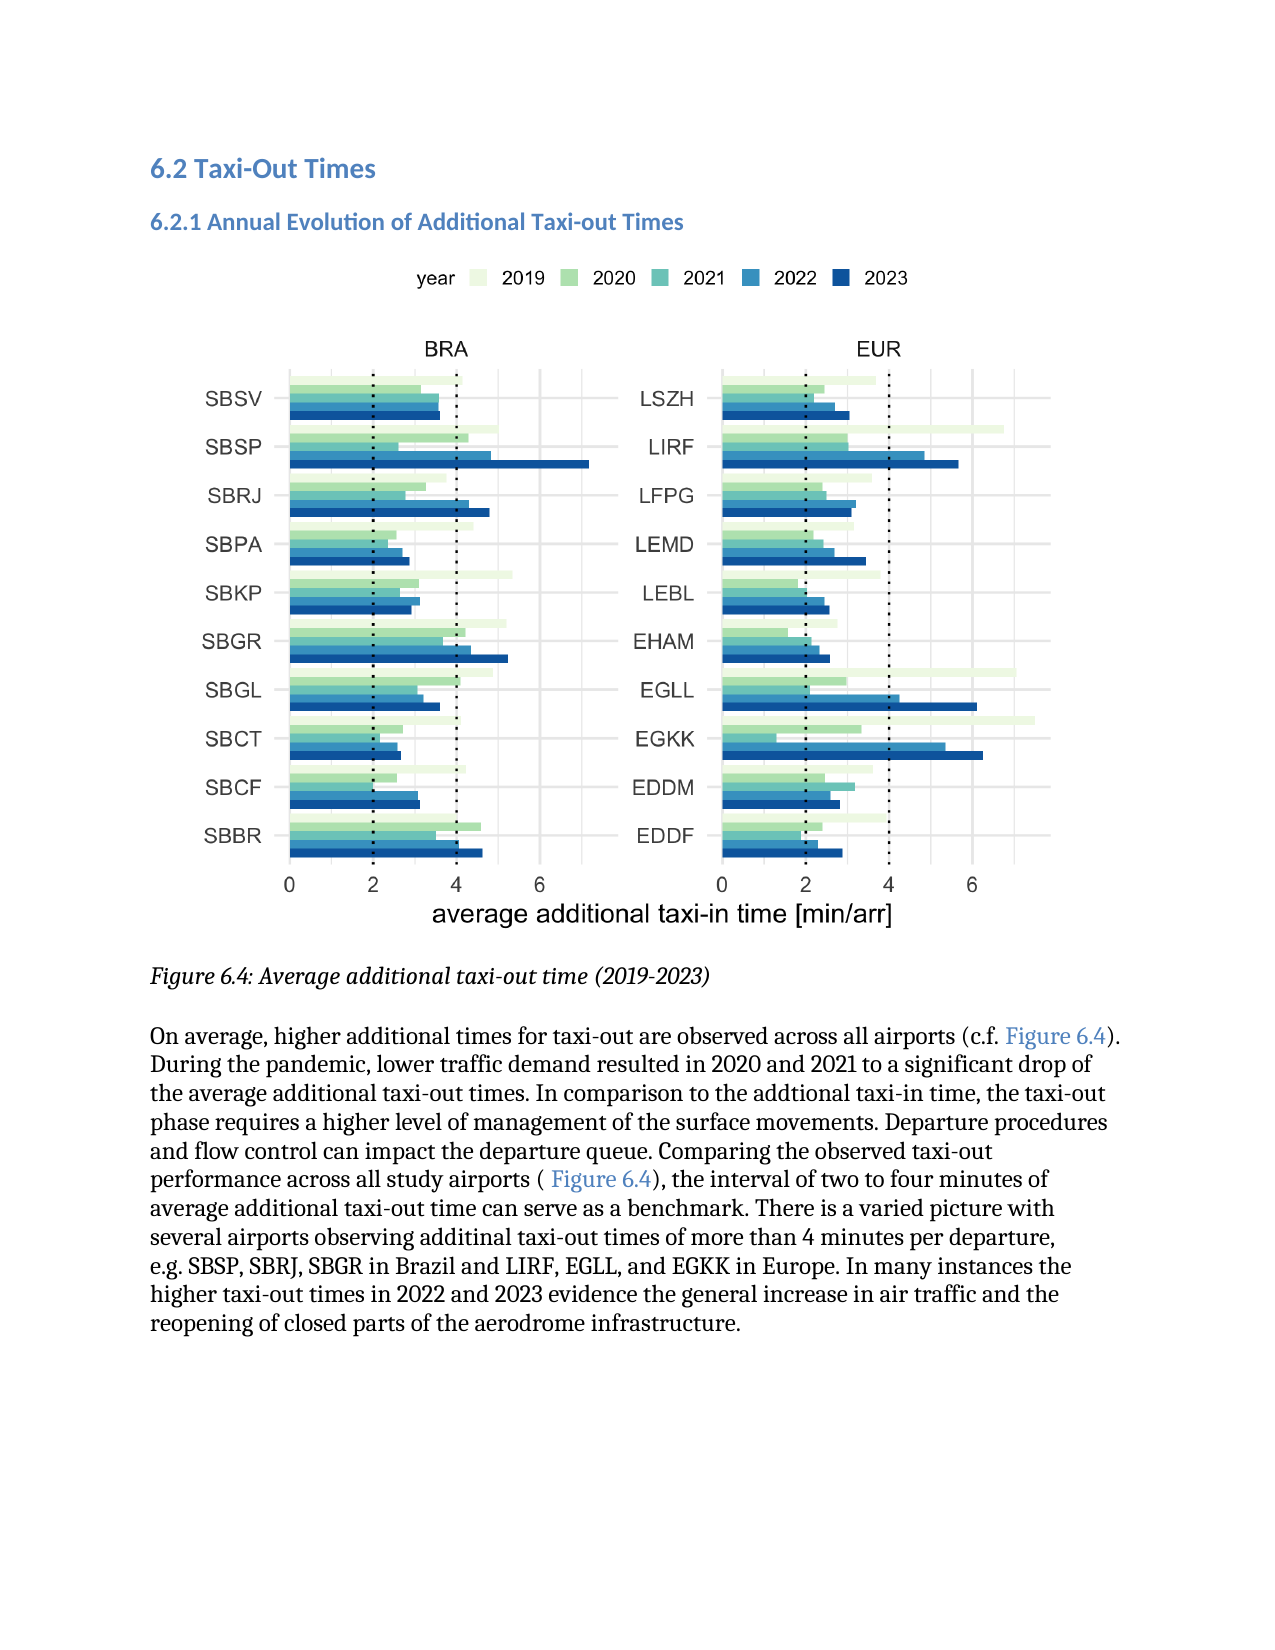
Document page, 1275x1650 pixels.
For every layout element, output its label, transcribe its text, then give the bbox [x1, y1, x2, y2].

picture [188, 240, 1064, 941]
table_header Figure 6.4: Average additional taxi-out time (2019-2023) [139, 237, 1114, 1003]
subtitle 6.2 Taxi-Out Times [150, 150, 1125, 186]
text On average, higher additional times for taxi-out are observed across all airports (c.f. Figure 6.4). During the pandemic, lower traffic demand resulted in 2020 and 2021 to a significant drop of the average additional taxi-out times. In comparison to the addtional taxi-in time, the taxi-out phase requires a higher level of management of the surface movements. Departure procedures and flow control can impact the departure queue. Comparing the observed taxi-out performance across all study airports ( Figure 6.4), the interval of two to four minutes of average additional taxi-out time can serve as a benchmark. There is a varied picture with several airports observing additinal taxi-out times of more than 4 minutes per departure, e.g. SBSP, SBRJ, SBGR in Brazil and LIRF, EGLL, and EGKK in Europe. In many instances the higher taxi-out times in 2022 and 2023 evidence the general increase in air traffic and the reopening of closed parts of the aerodrome infrastructure. [150, 1022, 1125, 1338]
subtitle 6.2.1 Annual Evolution of Additional Taxi-out Times [150, 206, 1125, 237]
